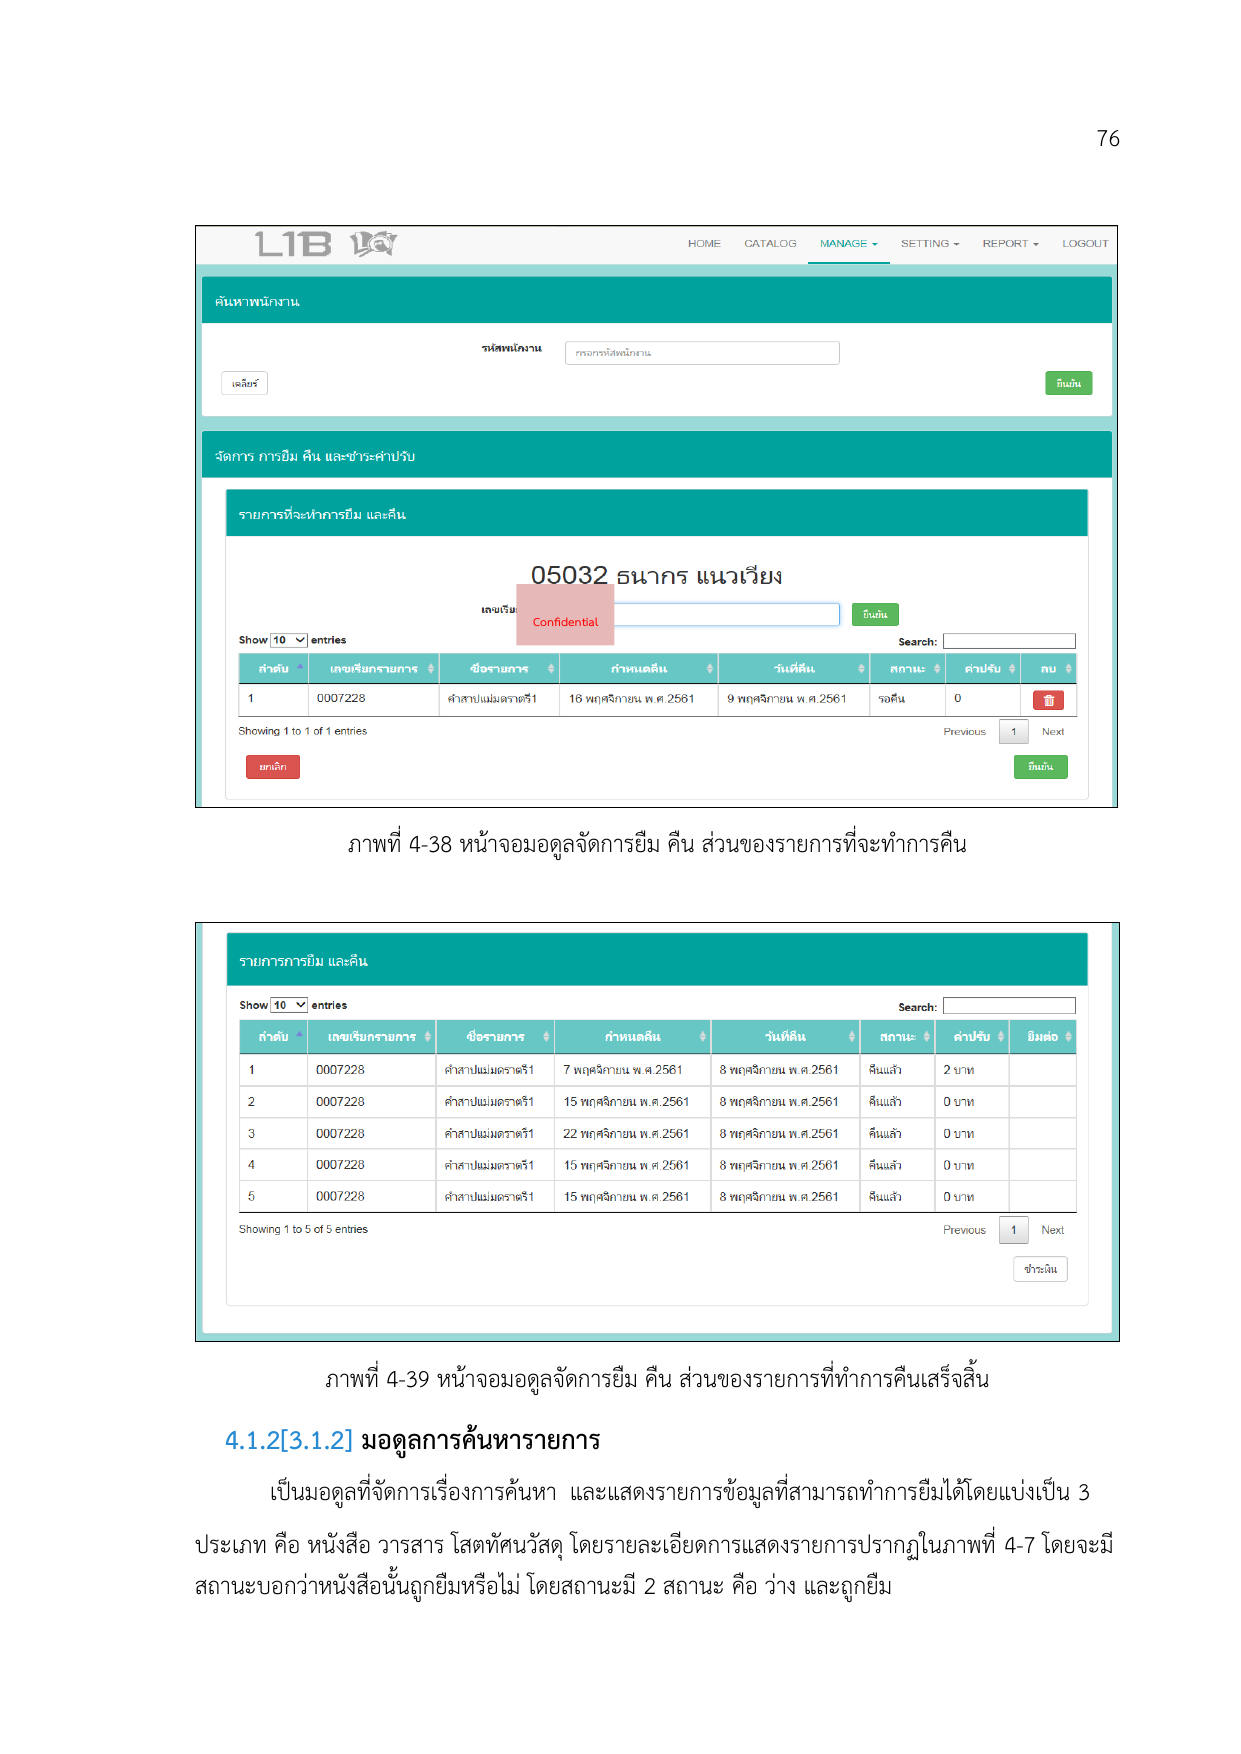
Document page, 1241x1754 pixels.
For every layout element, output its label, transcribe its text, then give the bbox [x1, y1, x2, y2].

picture [196, 226, 1117, 807]
text เป็นมอดูลที่จัดการเรื่องการค้นหา และแสดงรายการข้อมูลที่สามารถทำการยืมได้โดยแบ่งเป็น 3 [270, 1471, 1120, 1509]
subtitle มอดูลการค้นหารายการ [224, 1416, 1120, 1459]
picture [196, 923, 1119, 1341]
text ประเภท คือ หนังสือ วารสาร โสตทัศนวัสดุ โดยรายละเอียดการแสดงรายการปรากฏในภาพที่ 4-7 โดยจะมีสถานะบอกว่าหนังสือนั้นถูกยืมหรือไม่ โดยสถานะมี 2 สถานะ คือ ว่าง และถูกยืม [195, 1524, 1120, 1603]
